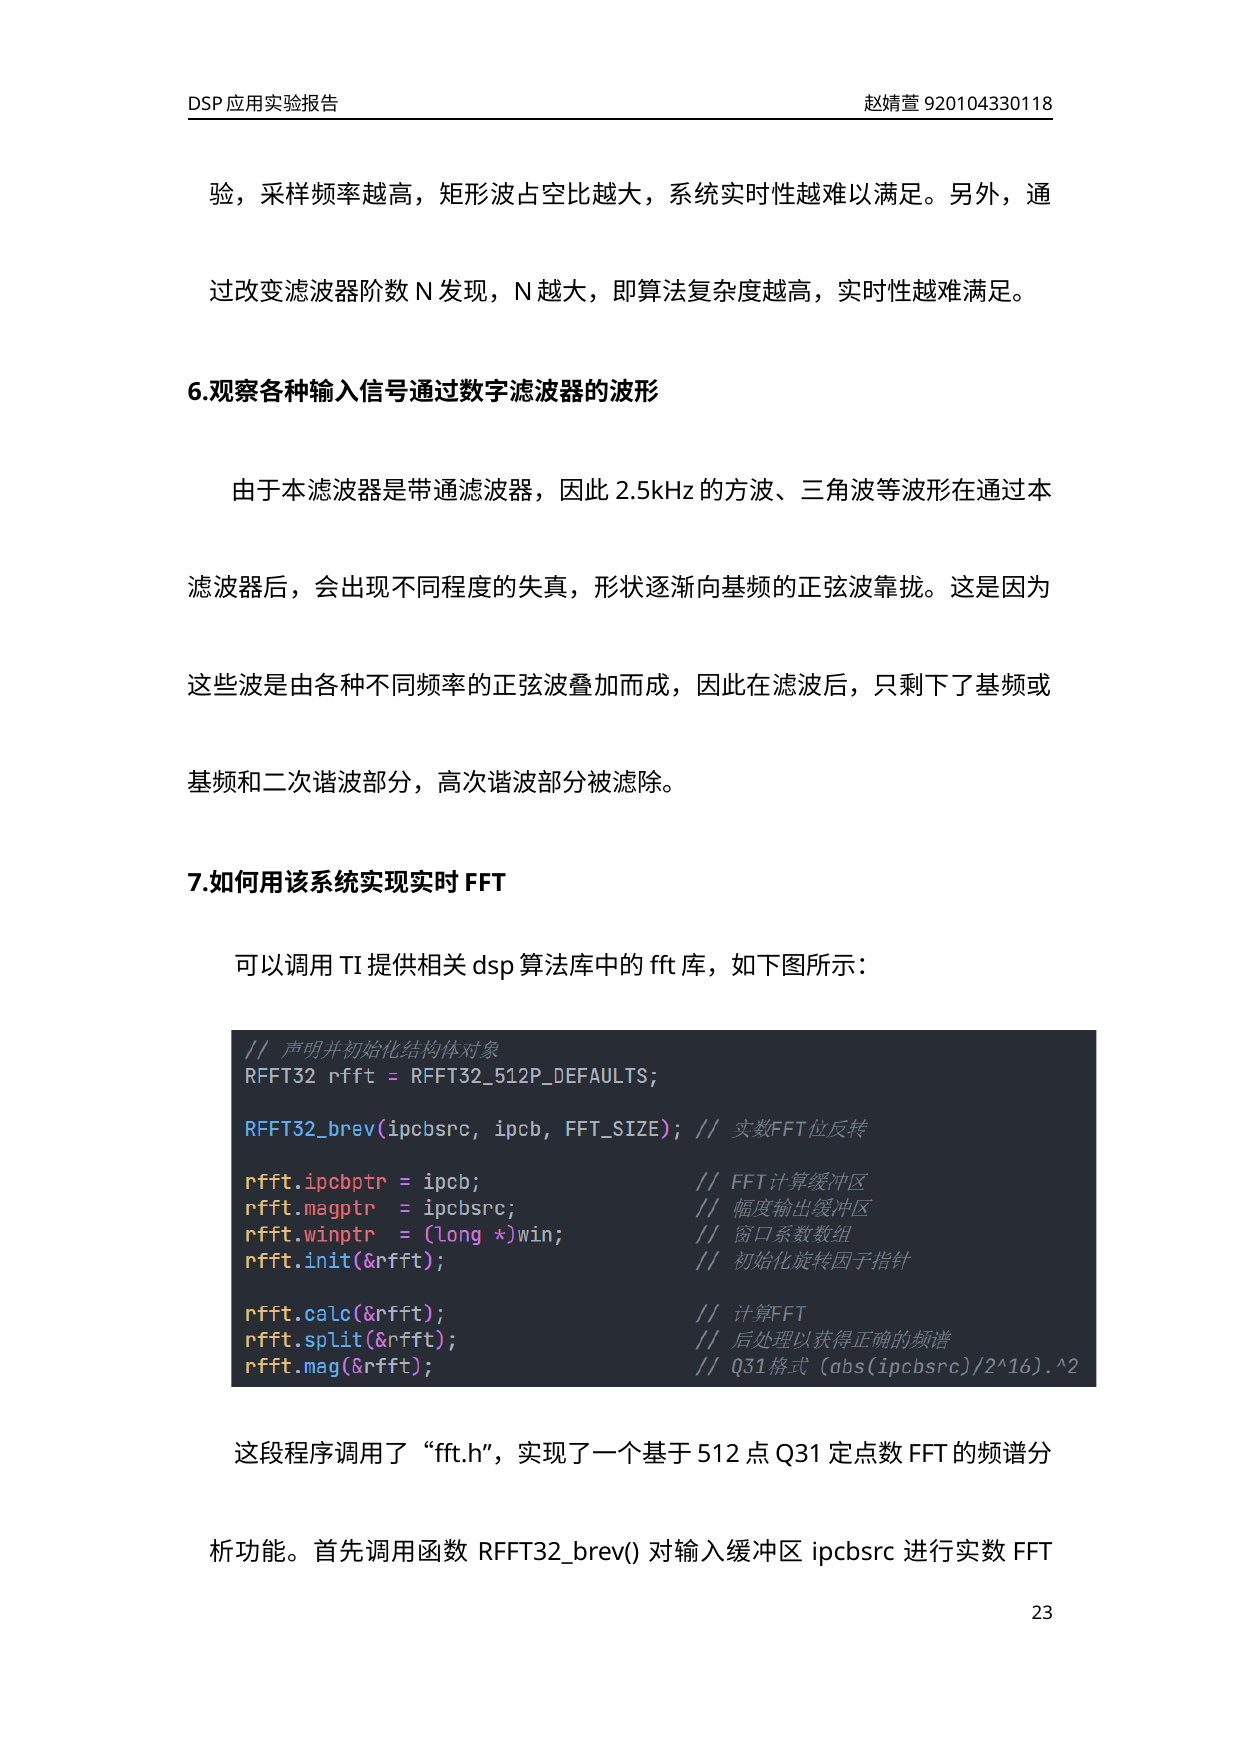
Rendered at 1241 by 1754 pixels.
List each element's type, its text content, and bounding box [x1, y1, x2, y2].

text 由于本滤波器是带通滤波器，因此2.5kHz的方波、三角波等波形在通过本滤波器后，会出现不同程度的失真，形状逐渐向基频的正弦波靠拢。这是因为这些波是由各种不同频率的正弦波叠加而成，因此在滤波后，只剩下了基频或基频和二次谐波部分，高次谐波部分被滤除。 [187, 456, 1053, 813]
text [209, 160, 1053, 322]
text 7.如何用该系统实现实时FFT [187, 848, 1053, 913]
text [209, 1419, 1053, 1582]
text 6.观察各种输入信号通过数字滤波器的波形 [187, 357, 1053, 422]
picture [231, 1030, 1097, 1387]
text 可以调用TI提供相关dsp算法库中的fft库，如下图所示： [209, 931, 1053, 996]
